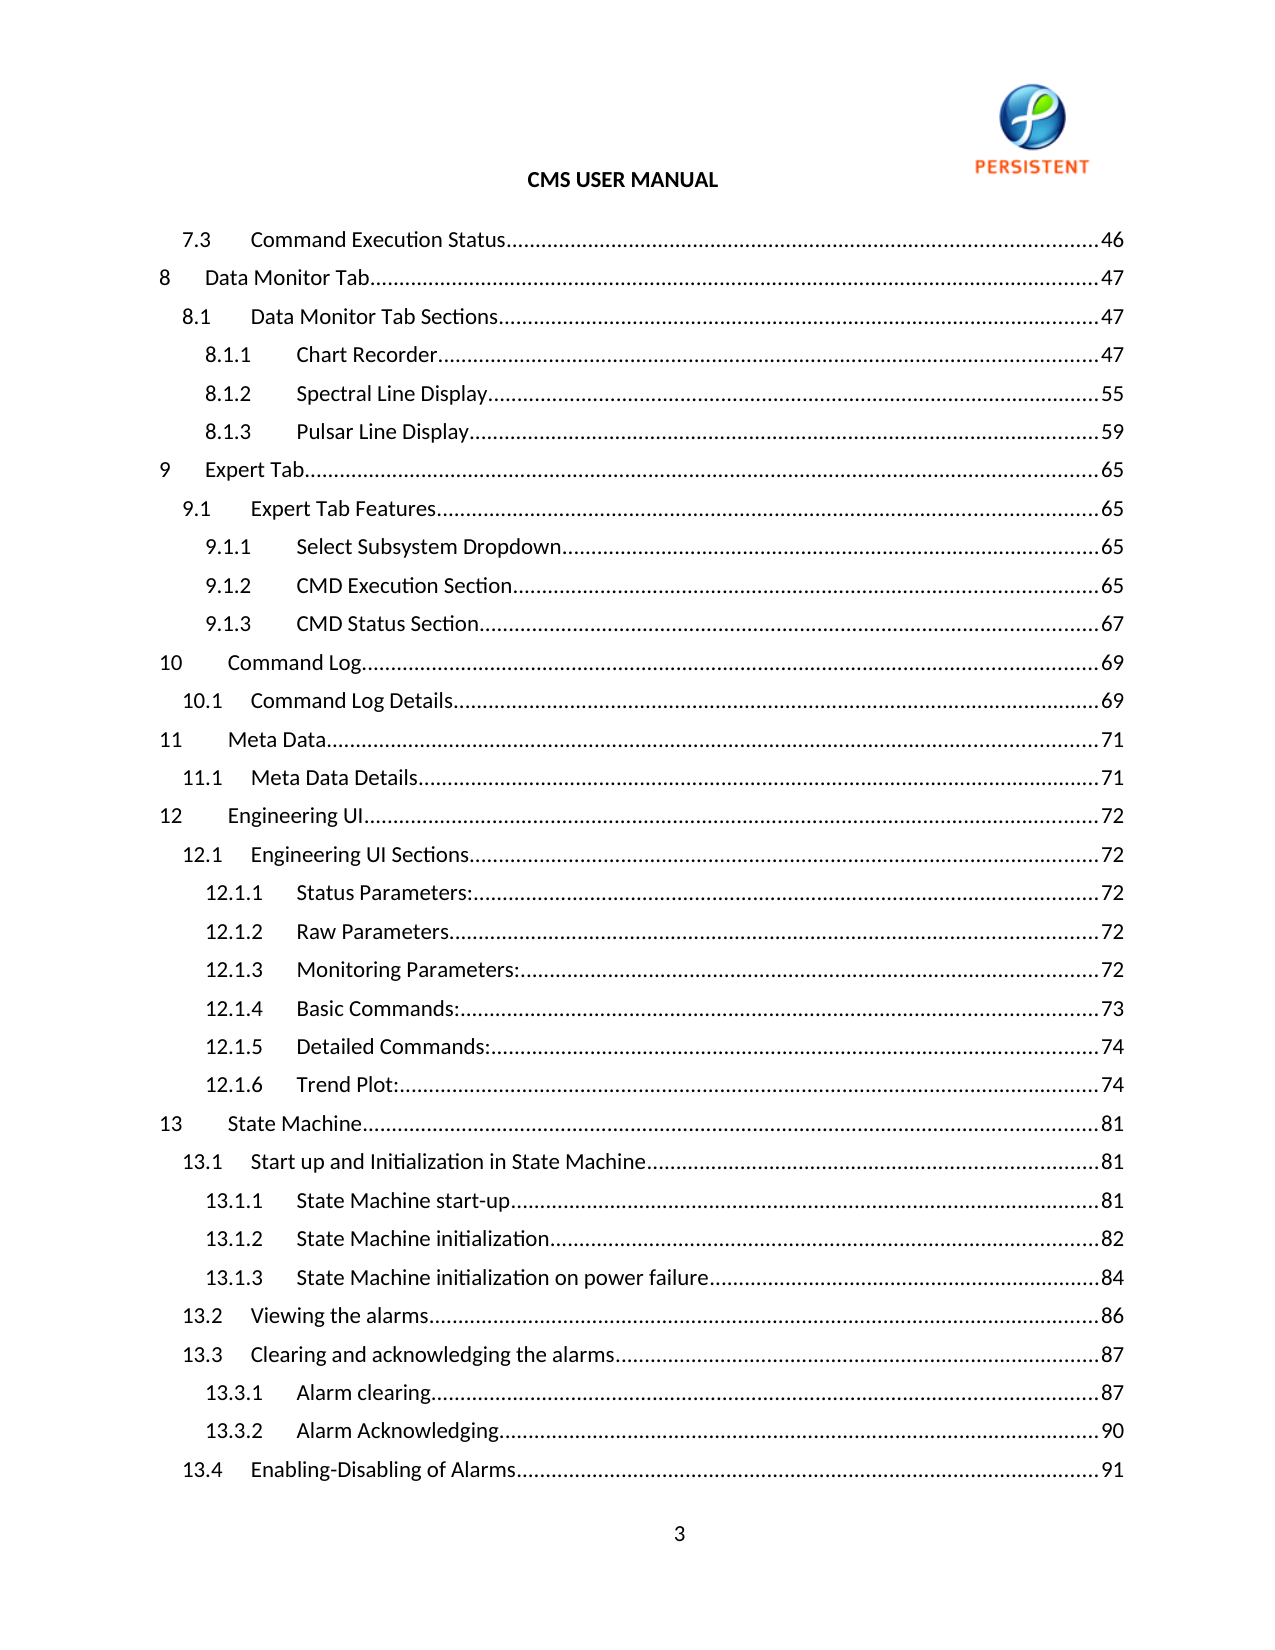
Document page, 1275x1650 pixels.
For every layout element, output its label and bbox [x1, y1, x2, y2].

picture [964, 75, 1100, 188]
